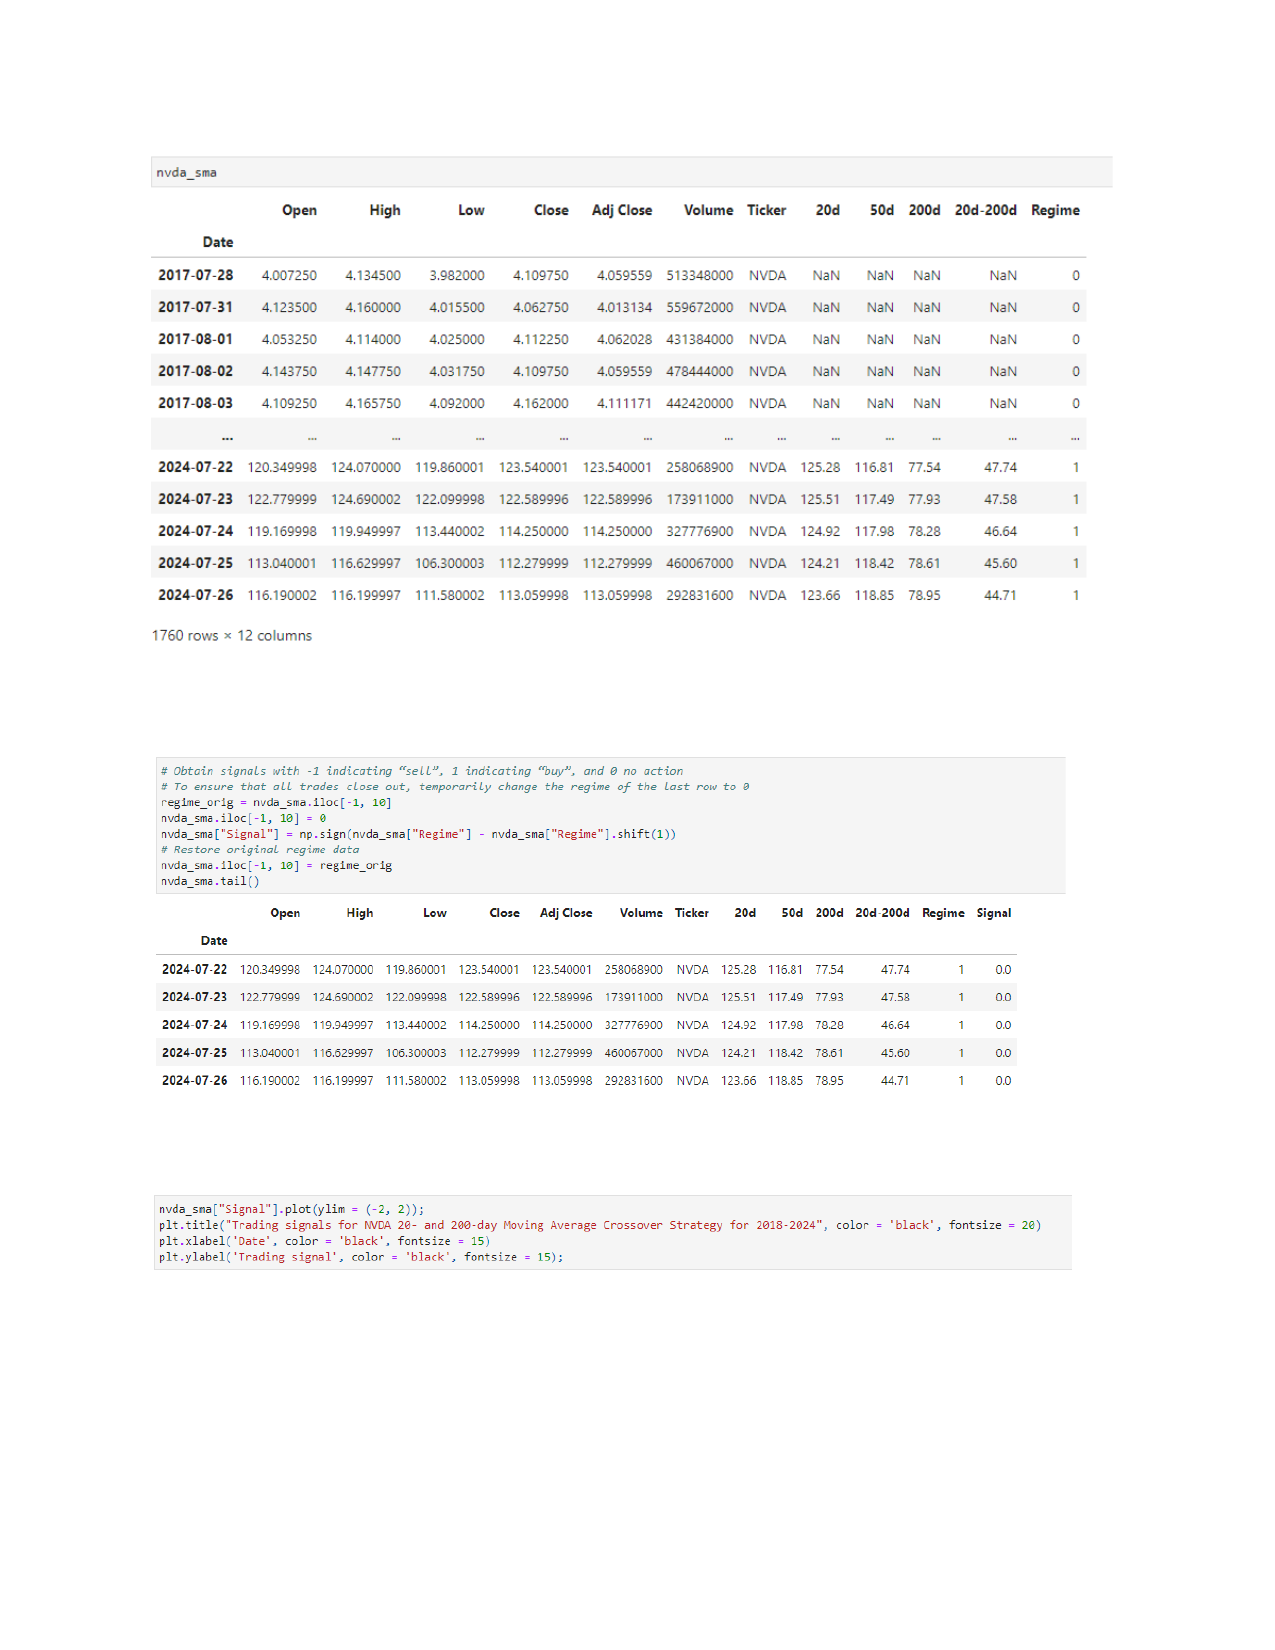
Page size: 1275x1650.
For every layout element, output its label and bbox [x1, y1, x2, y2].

picture [150, 751, 1066, 1100]
picture [150, 150, 1113, 664]
picture [150, 1188, 1072, 1275]
